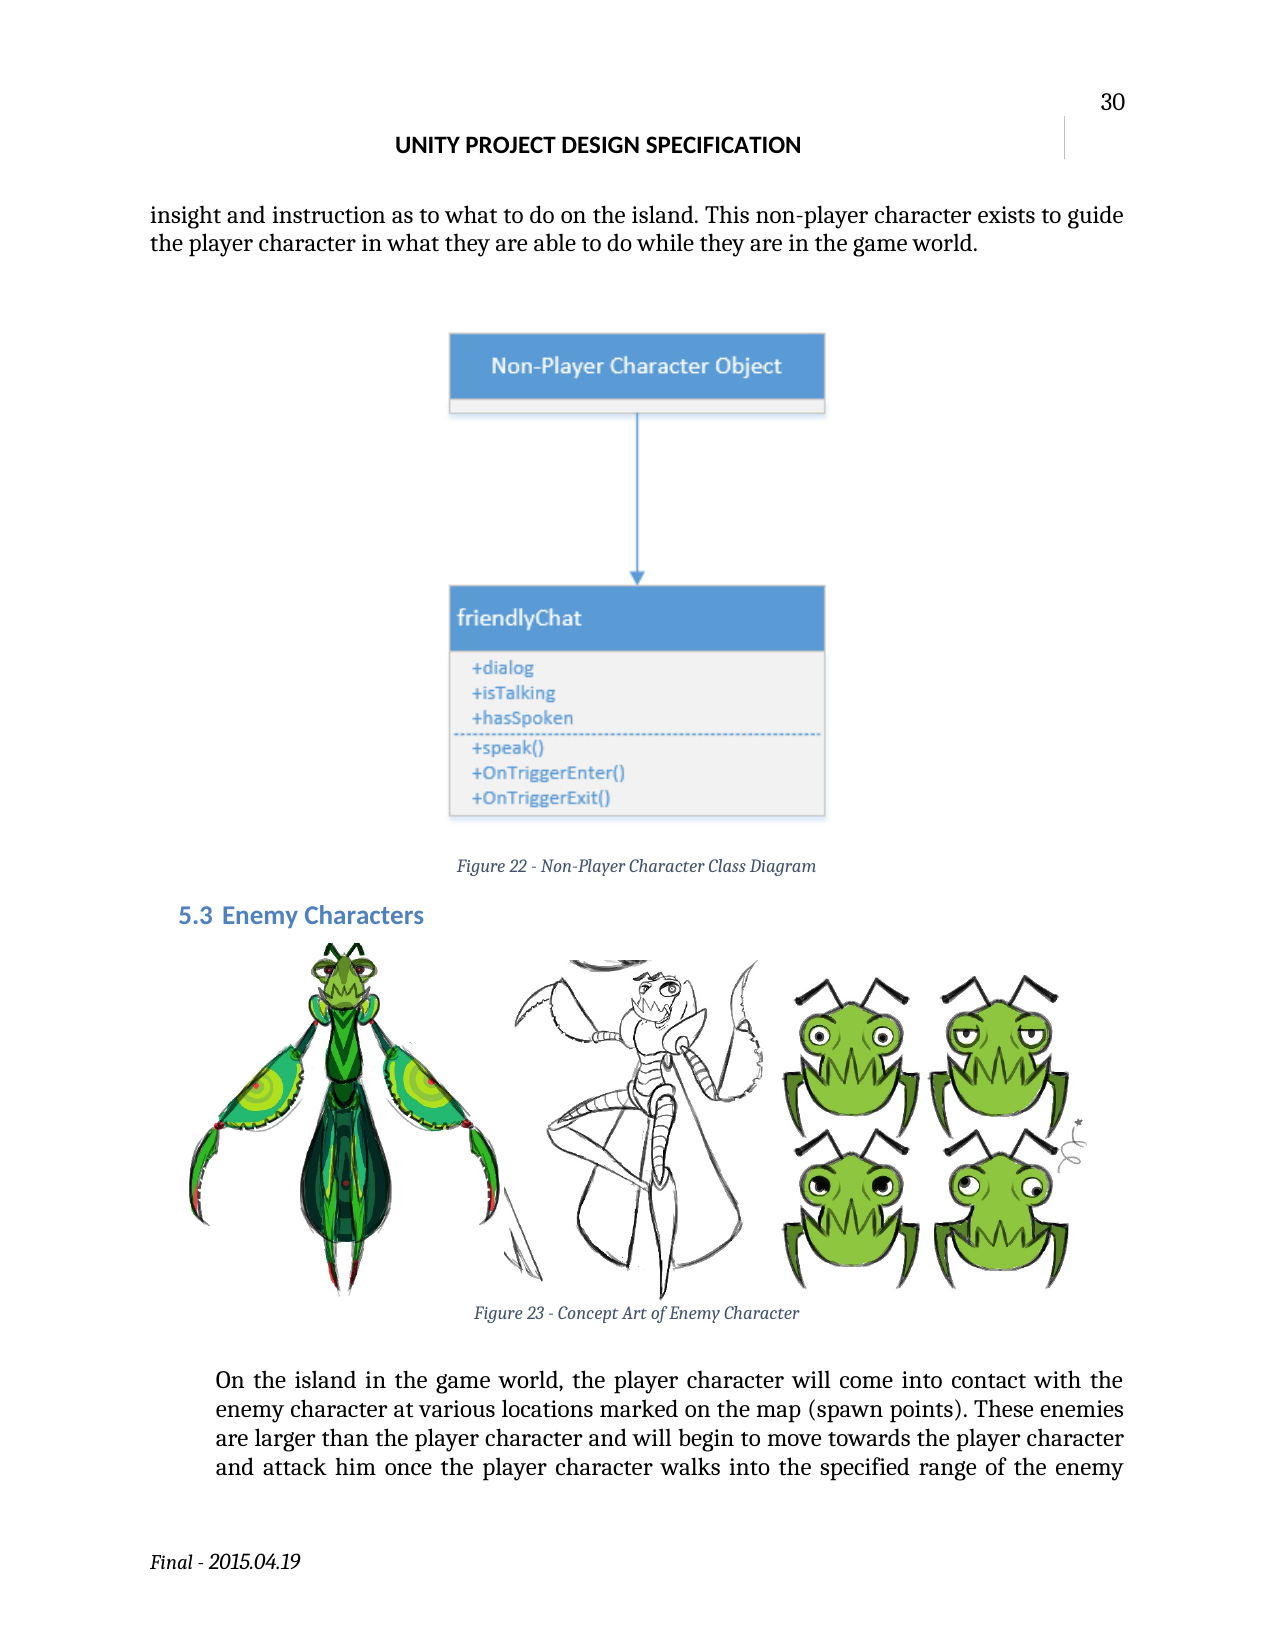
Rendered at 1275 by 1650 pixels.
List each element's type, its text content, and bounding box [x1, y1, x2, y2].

text Figure 23 - Concept Art of Enemy Character [150, 1302, 1125, 1346]
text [150, 201, 1125, 258]
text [216, 1366, 1125, 1481]
picture [183, 943, 1092, 1303]
subtitle Enemy Characters [178, 898, 1125, 931]
text Figure 22 - Non-Player Character Class Diagram [150, 856, 1125, 877]
picture [410, 311, 865, 856]
